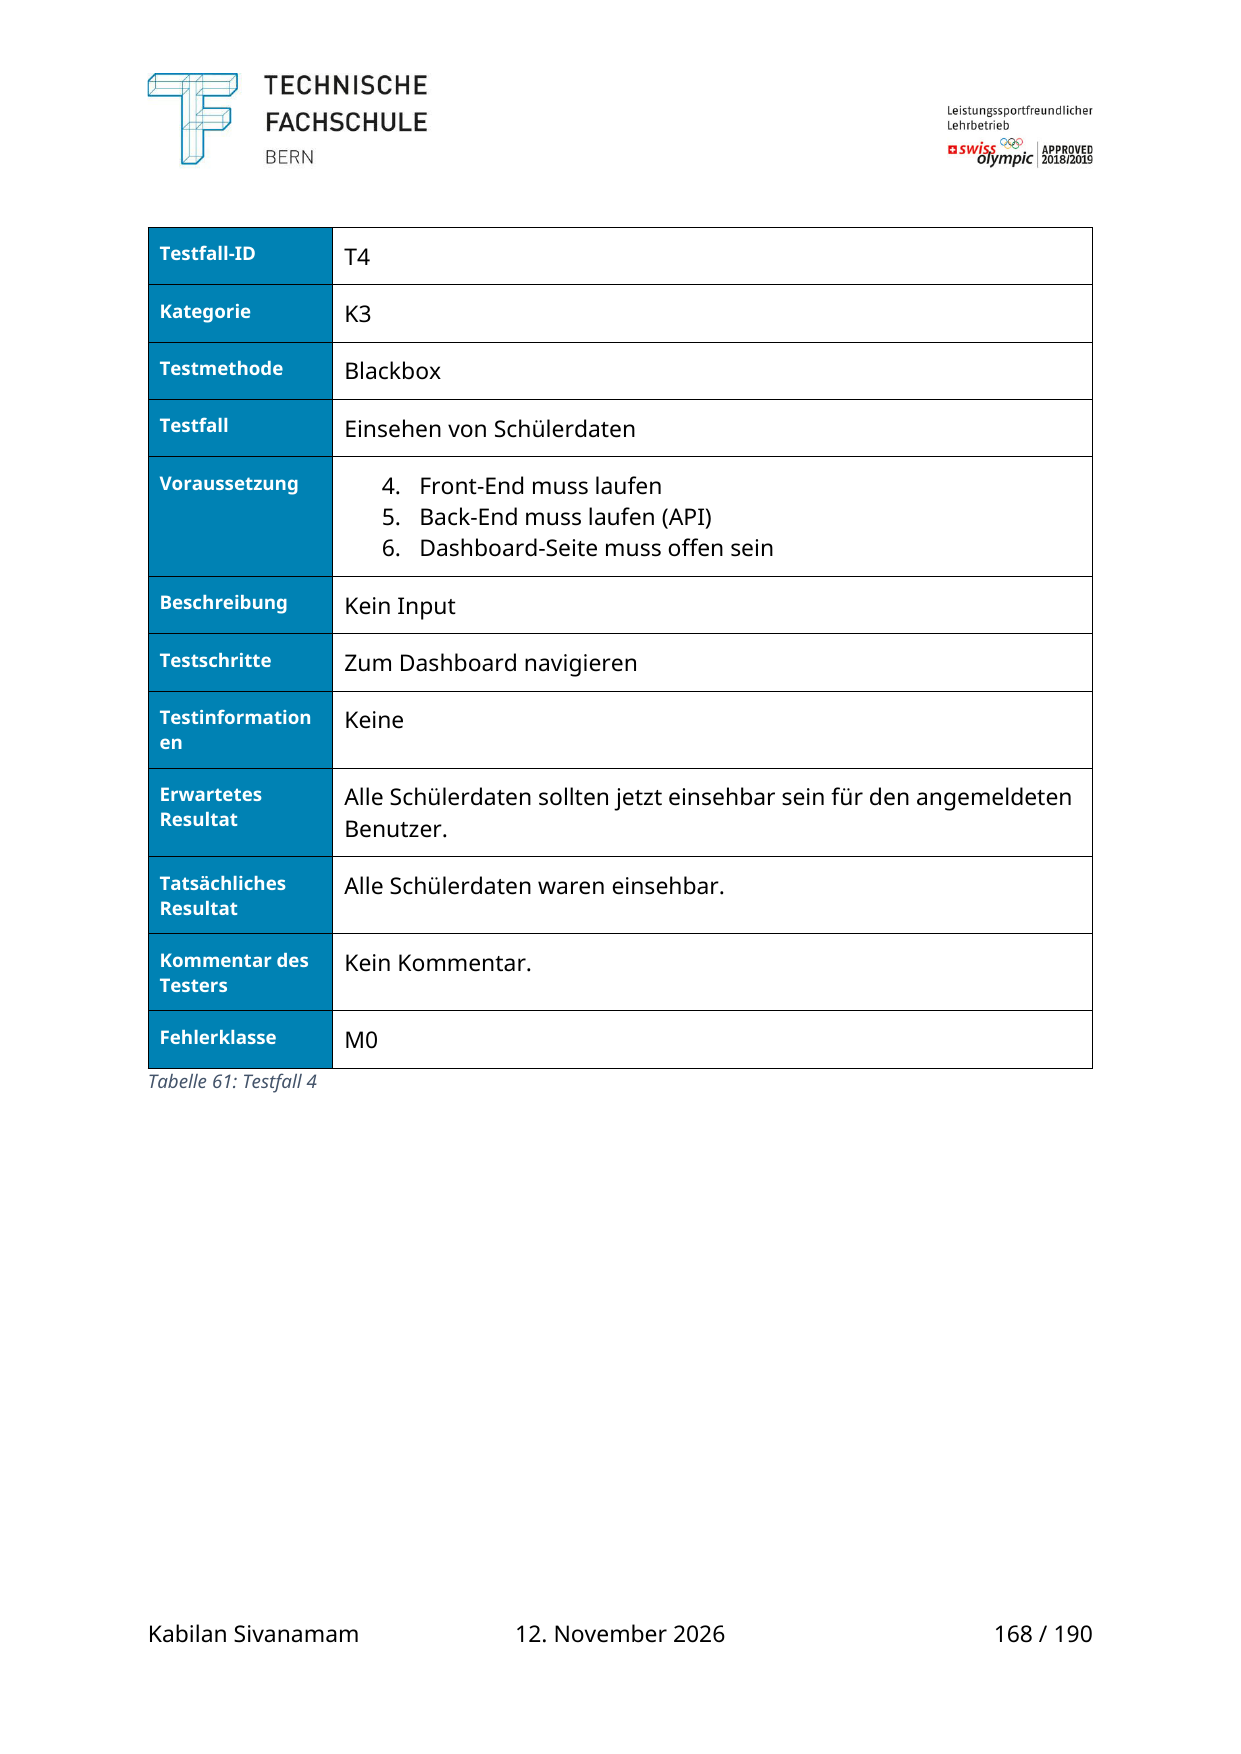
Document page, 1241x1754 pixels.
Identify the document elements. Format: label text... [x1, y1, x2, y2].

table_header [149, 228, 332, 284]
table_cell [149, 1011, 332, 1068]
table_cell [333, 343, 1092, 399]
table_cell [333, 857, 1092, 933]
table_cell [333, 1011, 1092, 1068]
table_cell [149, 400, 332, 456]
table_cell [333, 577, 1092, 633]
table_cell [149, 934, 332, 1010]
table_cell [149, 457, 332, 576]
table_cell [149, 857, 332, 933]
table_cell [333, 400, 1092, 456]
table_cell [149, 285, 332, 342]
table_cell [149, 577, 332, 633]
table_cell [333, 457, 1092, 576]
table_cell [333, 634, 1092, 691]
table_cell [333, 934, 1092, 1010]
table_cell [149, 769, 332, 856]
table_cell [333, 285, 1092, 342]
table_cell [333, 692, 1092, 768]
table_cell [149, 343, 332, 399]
picture [147, 73, 1093, 196]
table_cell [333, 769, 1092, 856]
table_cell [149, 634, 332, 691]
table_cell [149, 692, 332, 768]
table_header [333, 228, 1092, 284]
